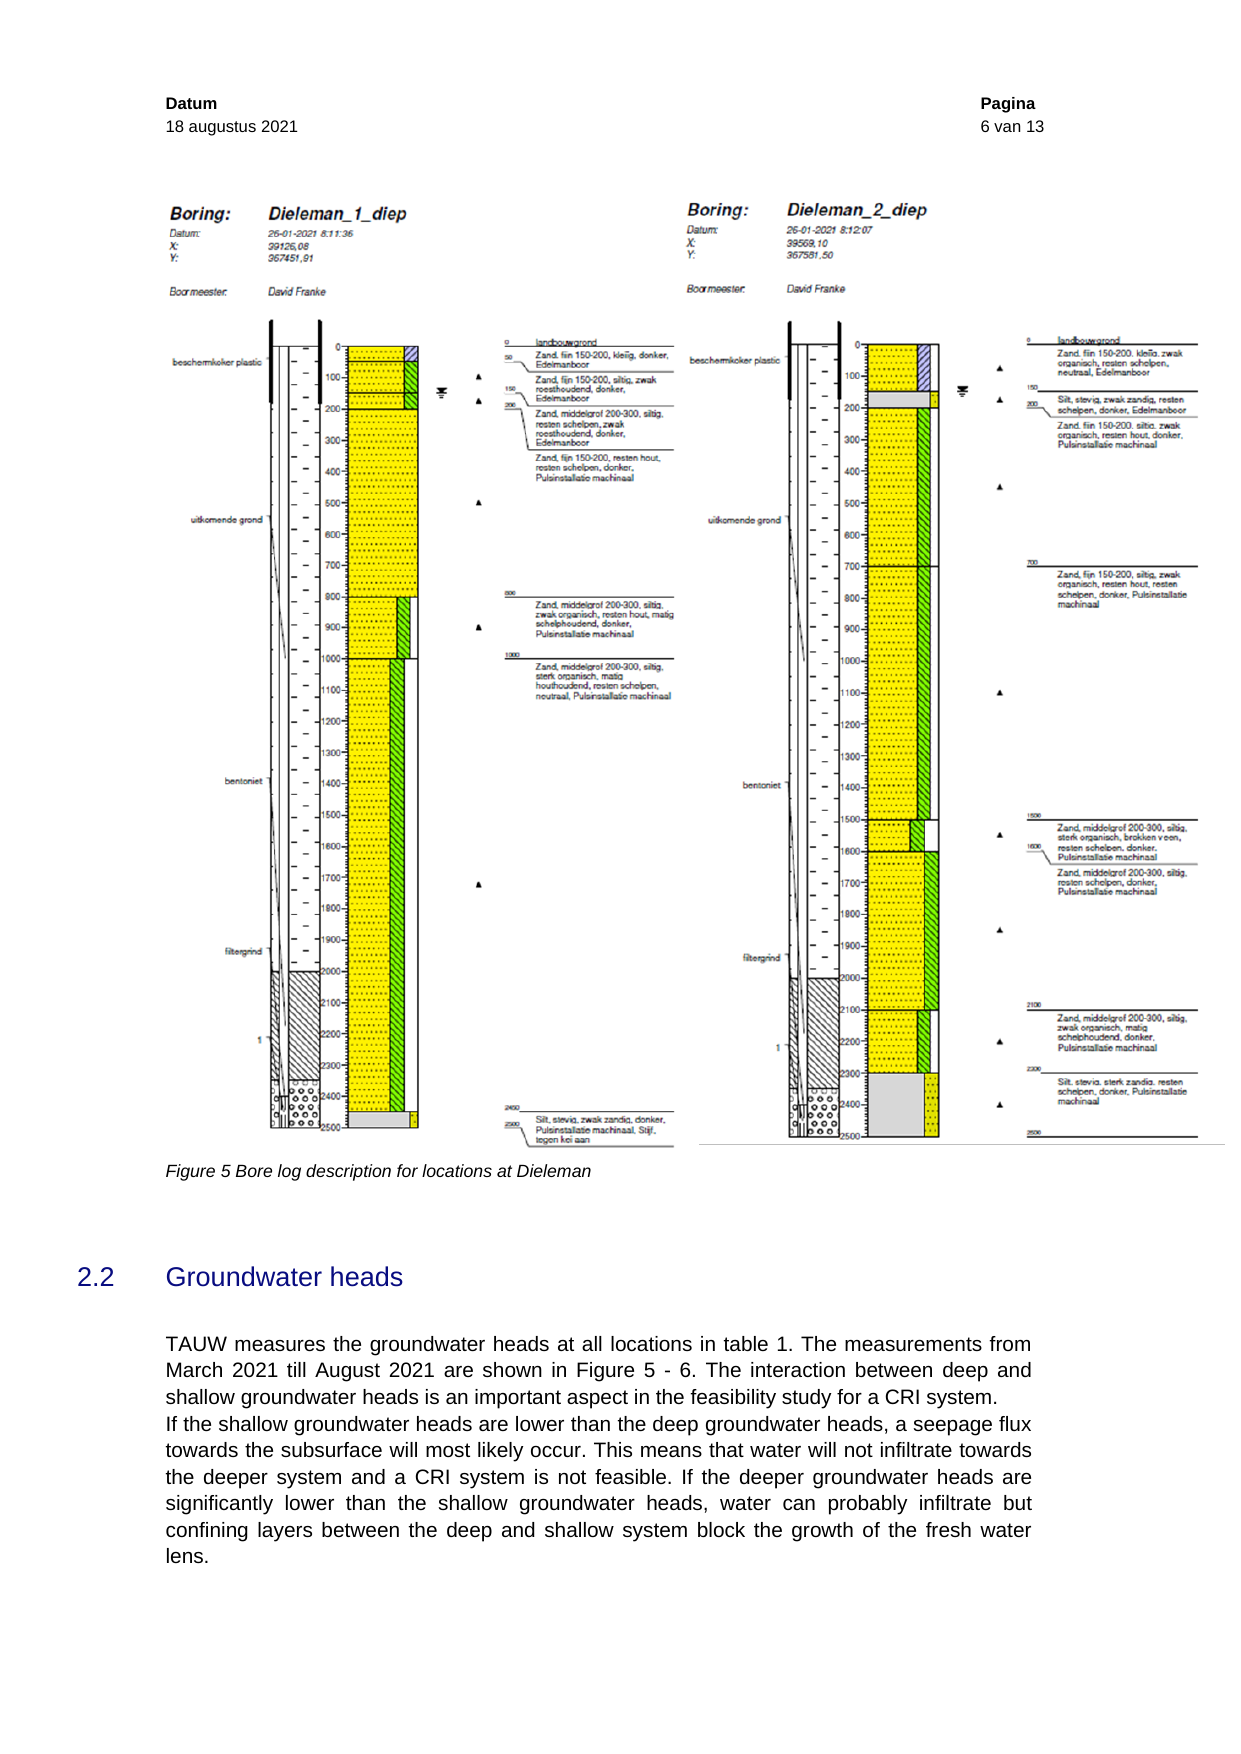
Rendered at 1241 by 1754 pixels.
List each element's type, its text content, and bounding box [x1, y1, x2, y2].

picture [165, 193, 1225, 1155]
text Figure 5 Bore log description for locations at Dieleman [165, 1155, 1033, 1181]
subtitle Groundwater heads [77, 1261, 1033, 1292]
text TAUW measures the groundwater heads at all locations in table 1. The measurements from March 2021 till August 2021 are shown in Figure 5 - 6. The interaction between deep and shallow groundwater heads is an important aspect in the feasibility study for a CRI system. [165, 1329, 1033, 1409]
text If the shallow groundwater heads are lower than the deep groundwater heads, a seepage flux towards the subsurface will most likely occur. This means that water will not infiltrate towards the deeper system and a CRI system is not feasible. If the deeper groundwater heads are significantly lower than the shallow groundwater heads, water can probably infiltrate but confining layers between the deep and shallow system block the growth of the fresh water lens. [165, 1409, 1033, 1568]
